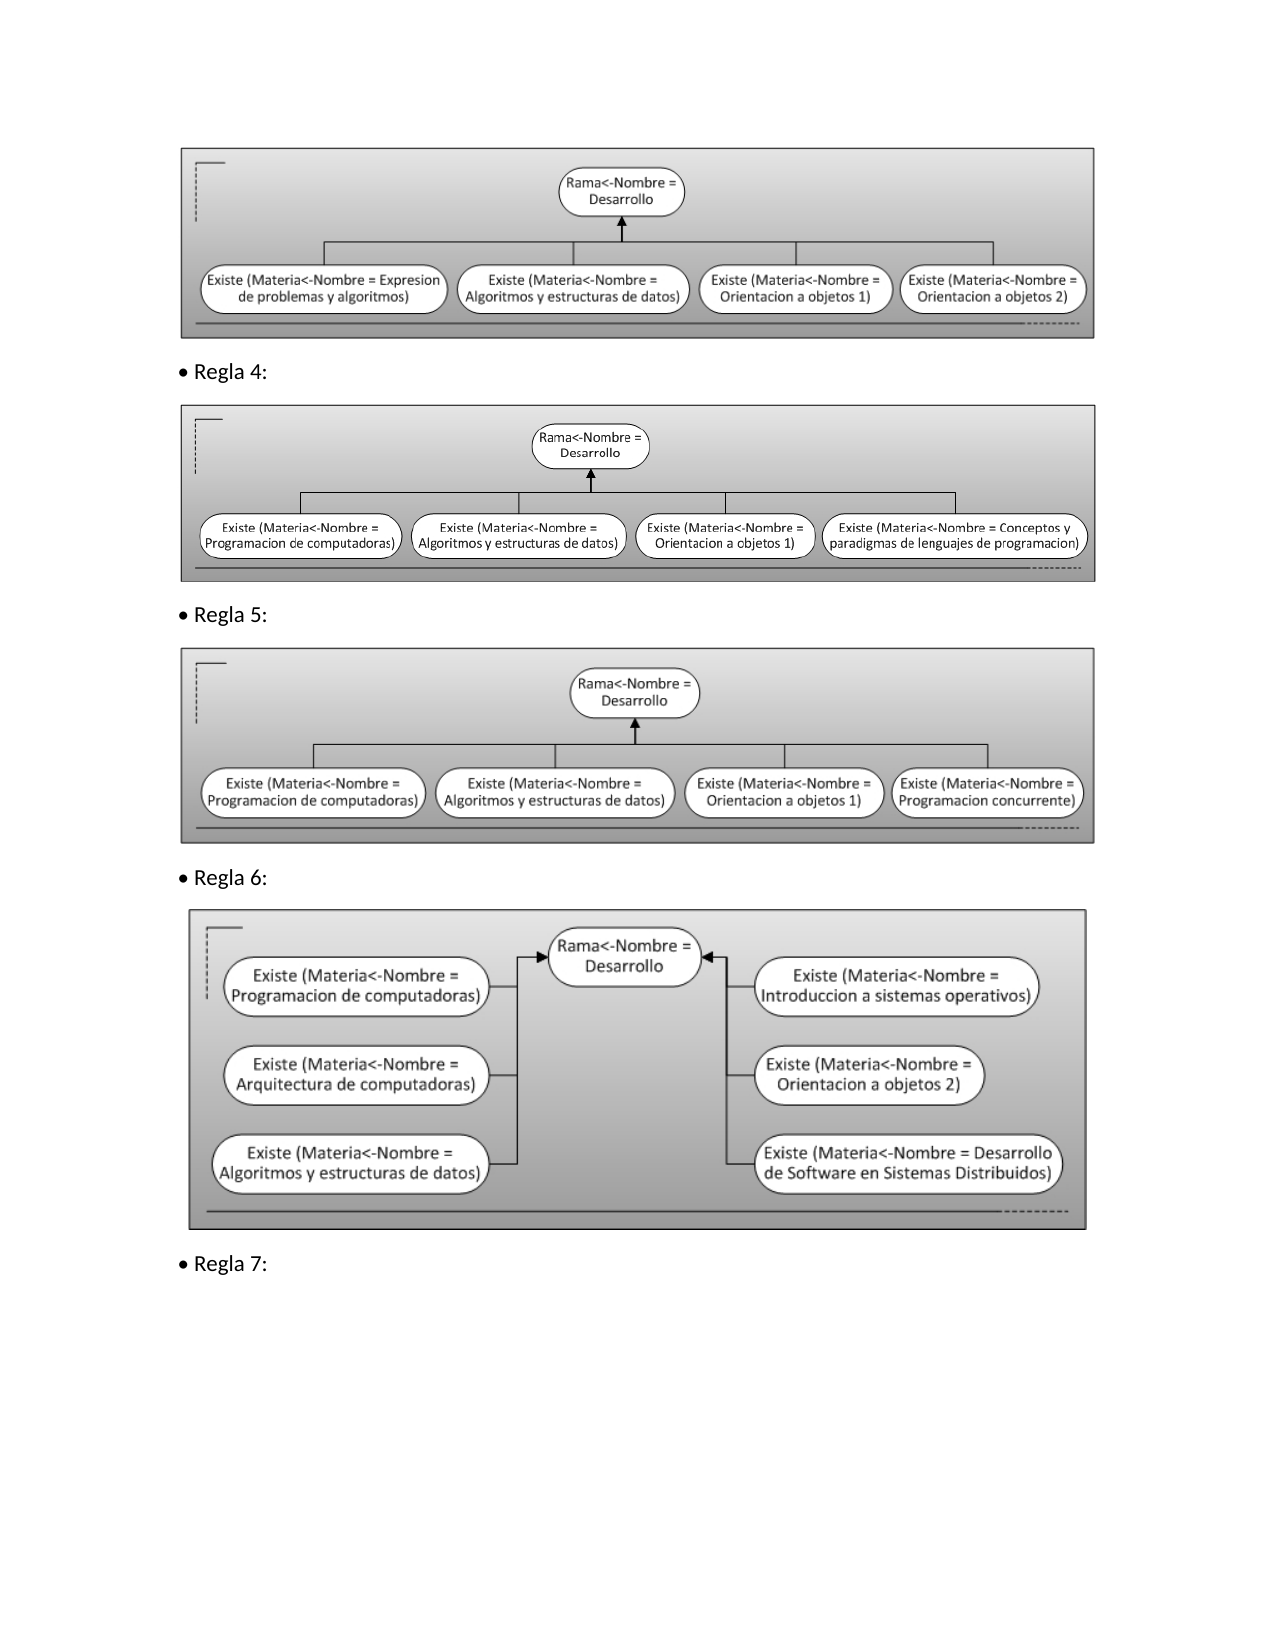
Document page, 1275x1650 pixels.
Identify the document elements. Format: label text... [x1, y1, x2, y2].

picture [177, 147, 1098, 339]
text • Regla 6: [177, 863, 1098, 891]
text • Regla 4: [177, 357, 1098, 385]
text • Regla 7: [177, 1249, 1098, 1277]
picture [188, 909, 1087, 1230]
picture [177, 404, 1098, 582]
picture [177, 647, 1098, 844]
text • Regla 5: [177, 600, 1098, 628]
